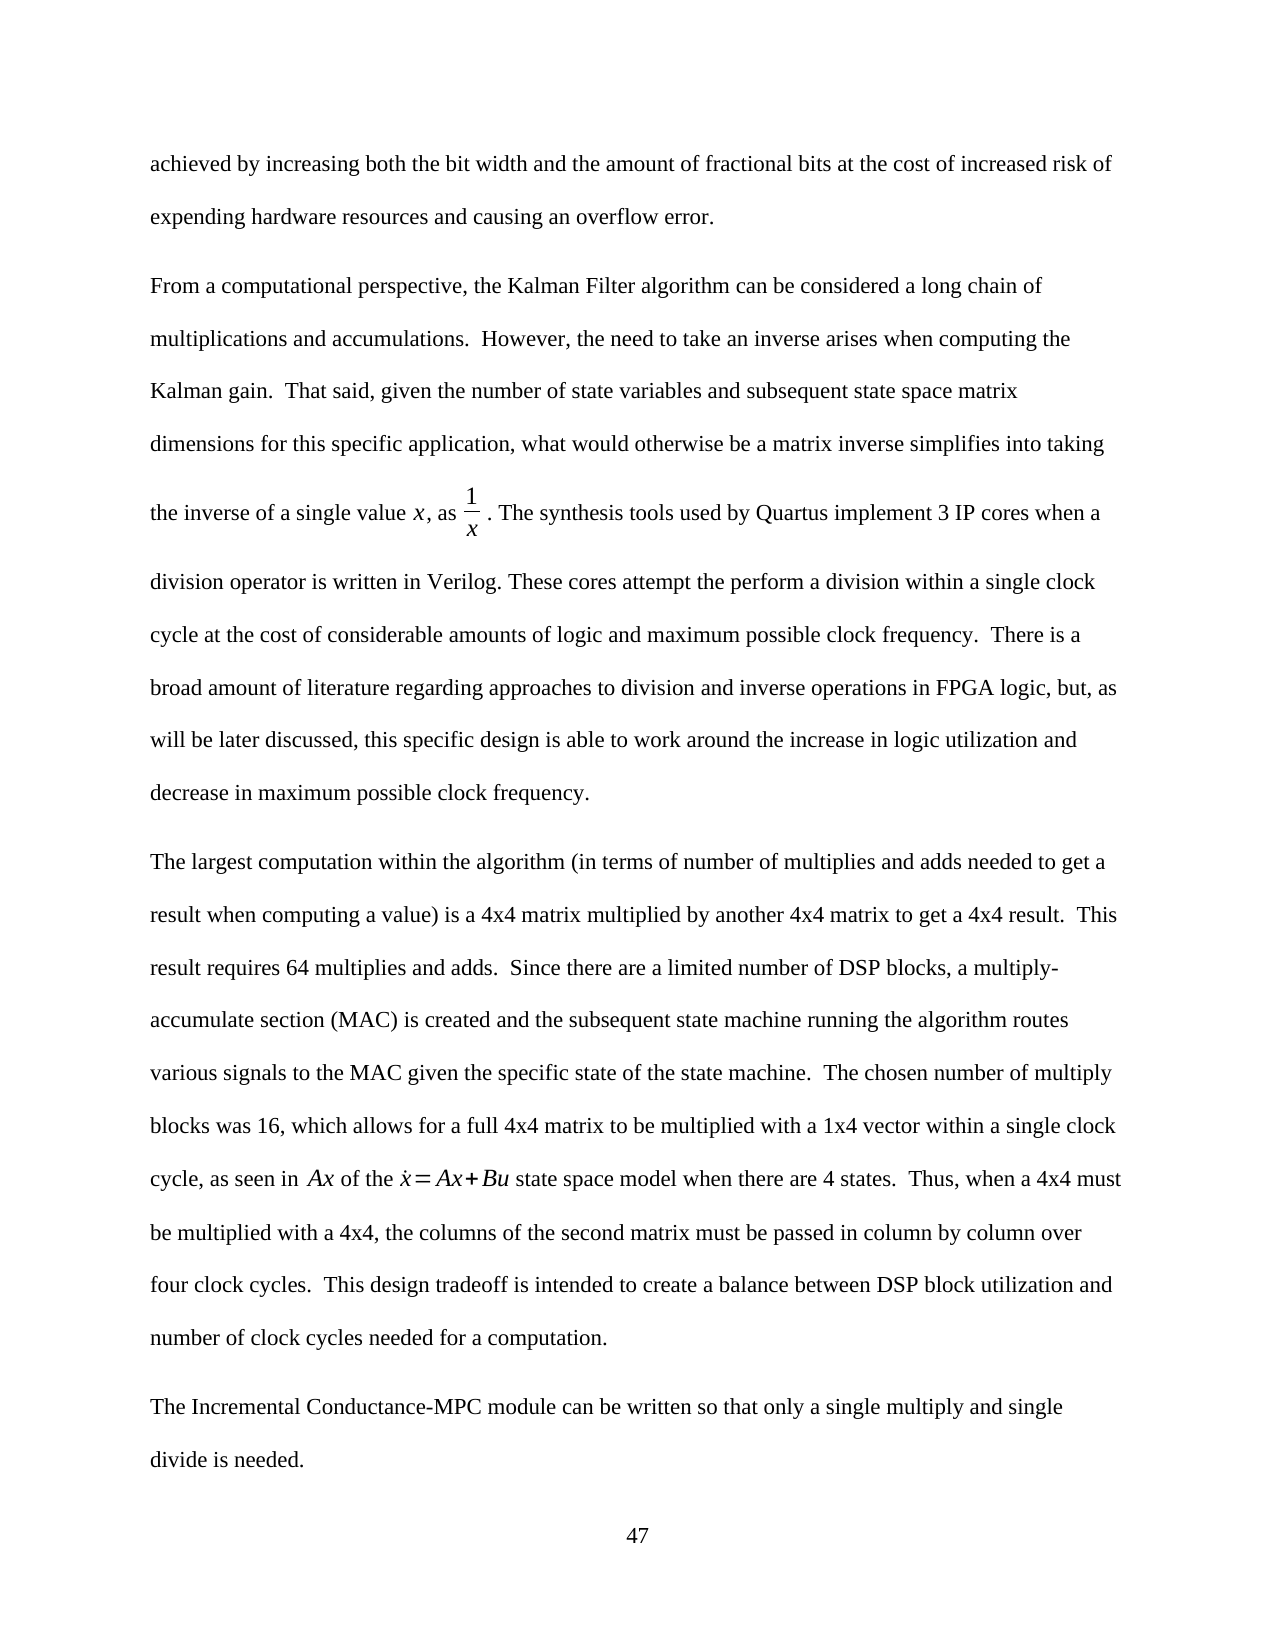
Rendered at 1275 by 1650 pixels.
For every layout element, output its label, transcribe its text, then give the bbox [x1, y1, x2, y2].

text The largest computation within the algorithm (in terms of number of multiplies and adds needed to get a result when computing a value) is a 4x4 matrix multiplied by another 4x4 matrix to get a 4x4 result. This result requires 64 multiplies and adds. Since there are a limited number of DSP blocks, a multiply-accumulate section (MAC) is created and the subsequent state machine running the algorithm routes various signals to the MAC given the specific state of the state machine. The chosen number of multiply blocks was 16, which allows for a full 4x4 matrix to be multiplied with a 1x4 vector within a single clock cycle, as seen in of the state space model when there are 4 states. Thus, when a 4x4 must be multiplied with a 4x4, the columns of the second matrix must be passed in column by column over four clock cycles. This design tradeoff is intended to create a balance between DSP block utilization and number of clock cycles needed for a computation. [150, 848, 1125, 1350]
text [150, 150, 1125, 229]
text From a computational perspective, the Kalman Filter algorithm can be considered a long chain of multiplications and accumulations. However, the need to take an inverse arises when computing the Kalman gain. That said, given the number of state variables and subsequent state space matrix dimensions for this specific application, what would otherwise be a matrix inverse simplifies into taking the inverse of a single value , as . The synthesis tools used by Quartus implement 3 IP cores when a division operator is written in Verilog. These cores attempt the perform a division within a single clock cycle at the cost of considerable amounts of logic and maximum possible clock frequency. There is a broad amount of literature regarding approaches to division and inverse operations in FPGA logic, but, as will be later discussed, this specific design is able to work around the increase in logic utilization and decrease in maximum possible clock frequency. [150, 272, 1125, 805]
text The Incremental Conductance-MPC module can be written so that only a single multiply and single divide is needed. [150, 1393, 1125, 1472]
